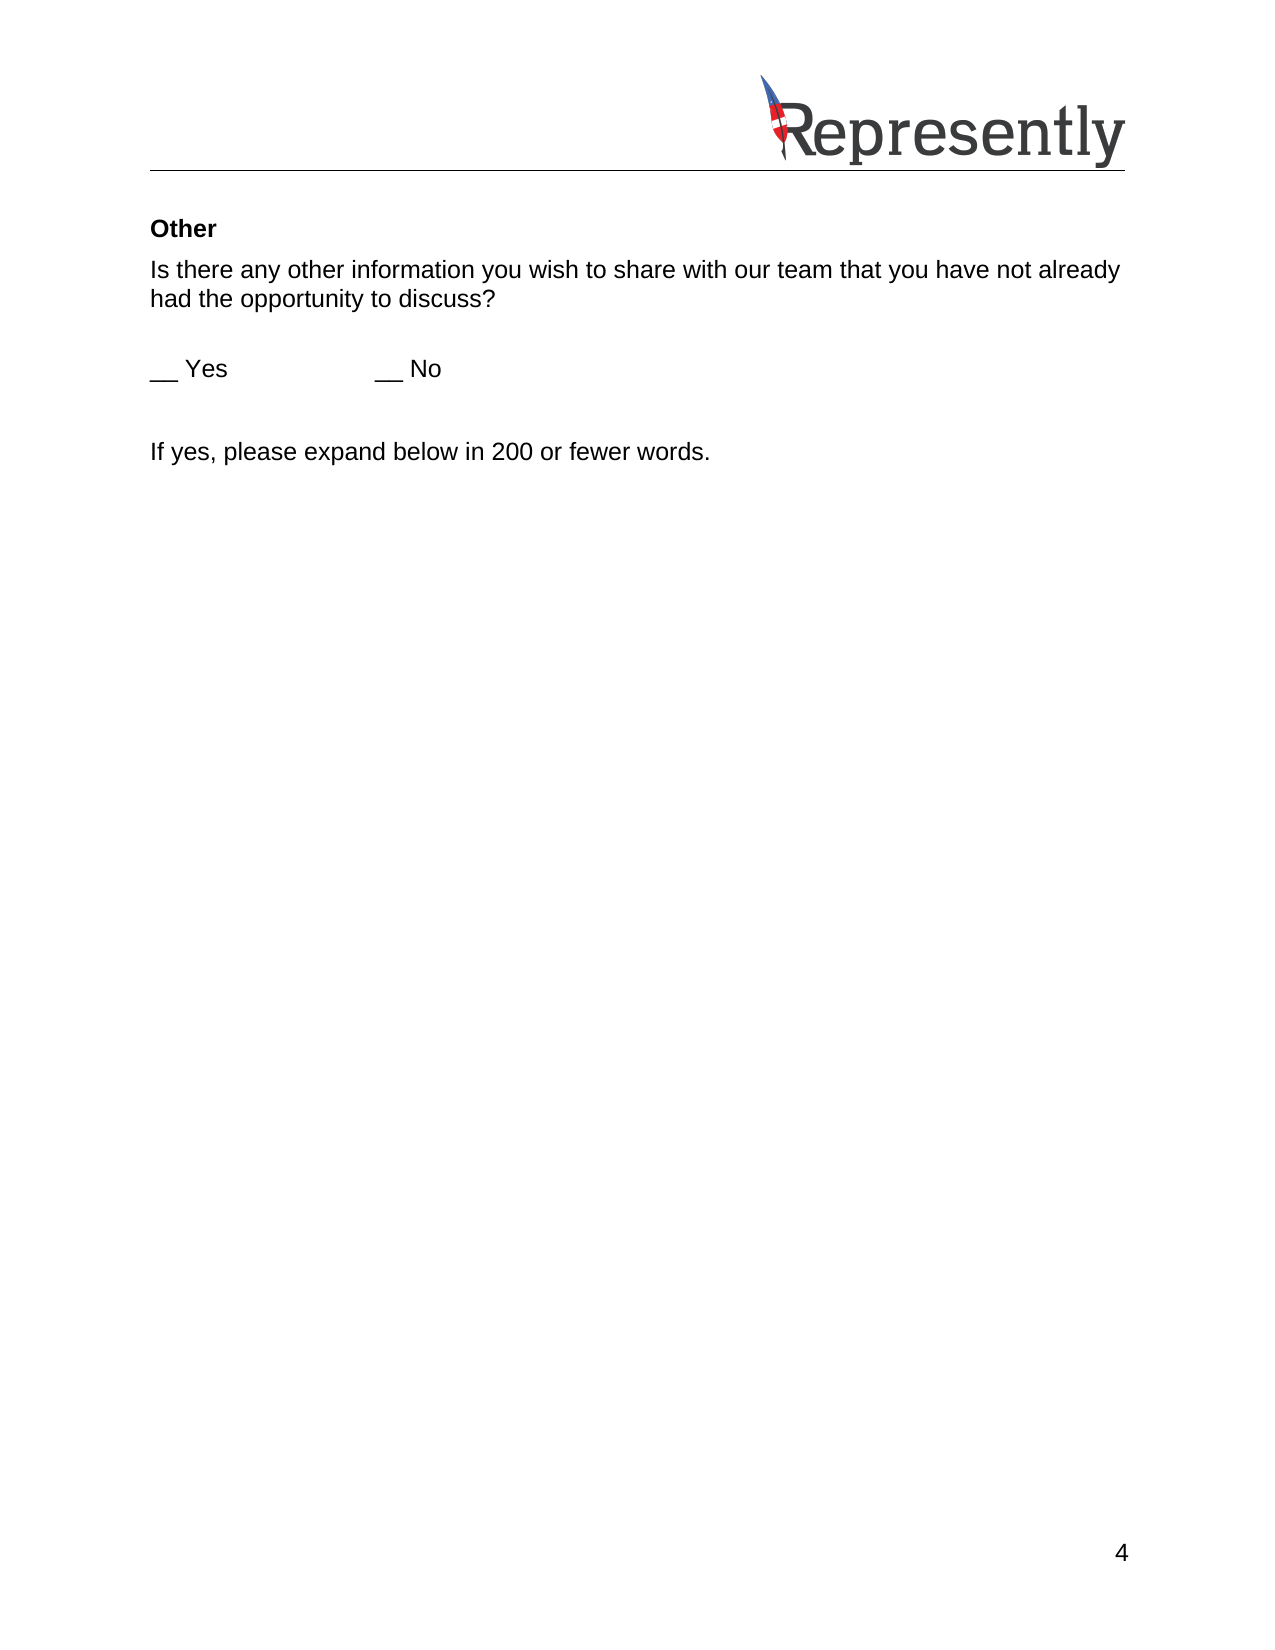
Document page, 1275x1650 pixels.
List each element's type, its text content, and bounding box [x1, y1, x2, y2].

text Other [150, 214, 1125, 243]
text Is there any other information you wish to share with our team that you have not already had the opportunity to discuss? [150, 255, 1125, 313]
text __ Yes __ No [150, 325, 1125, 383]
text If yes, please expand below in 200 or fewer words. [150, 437, 1125, 465]
picture [760, 75, 1125, 168]
